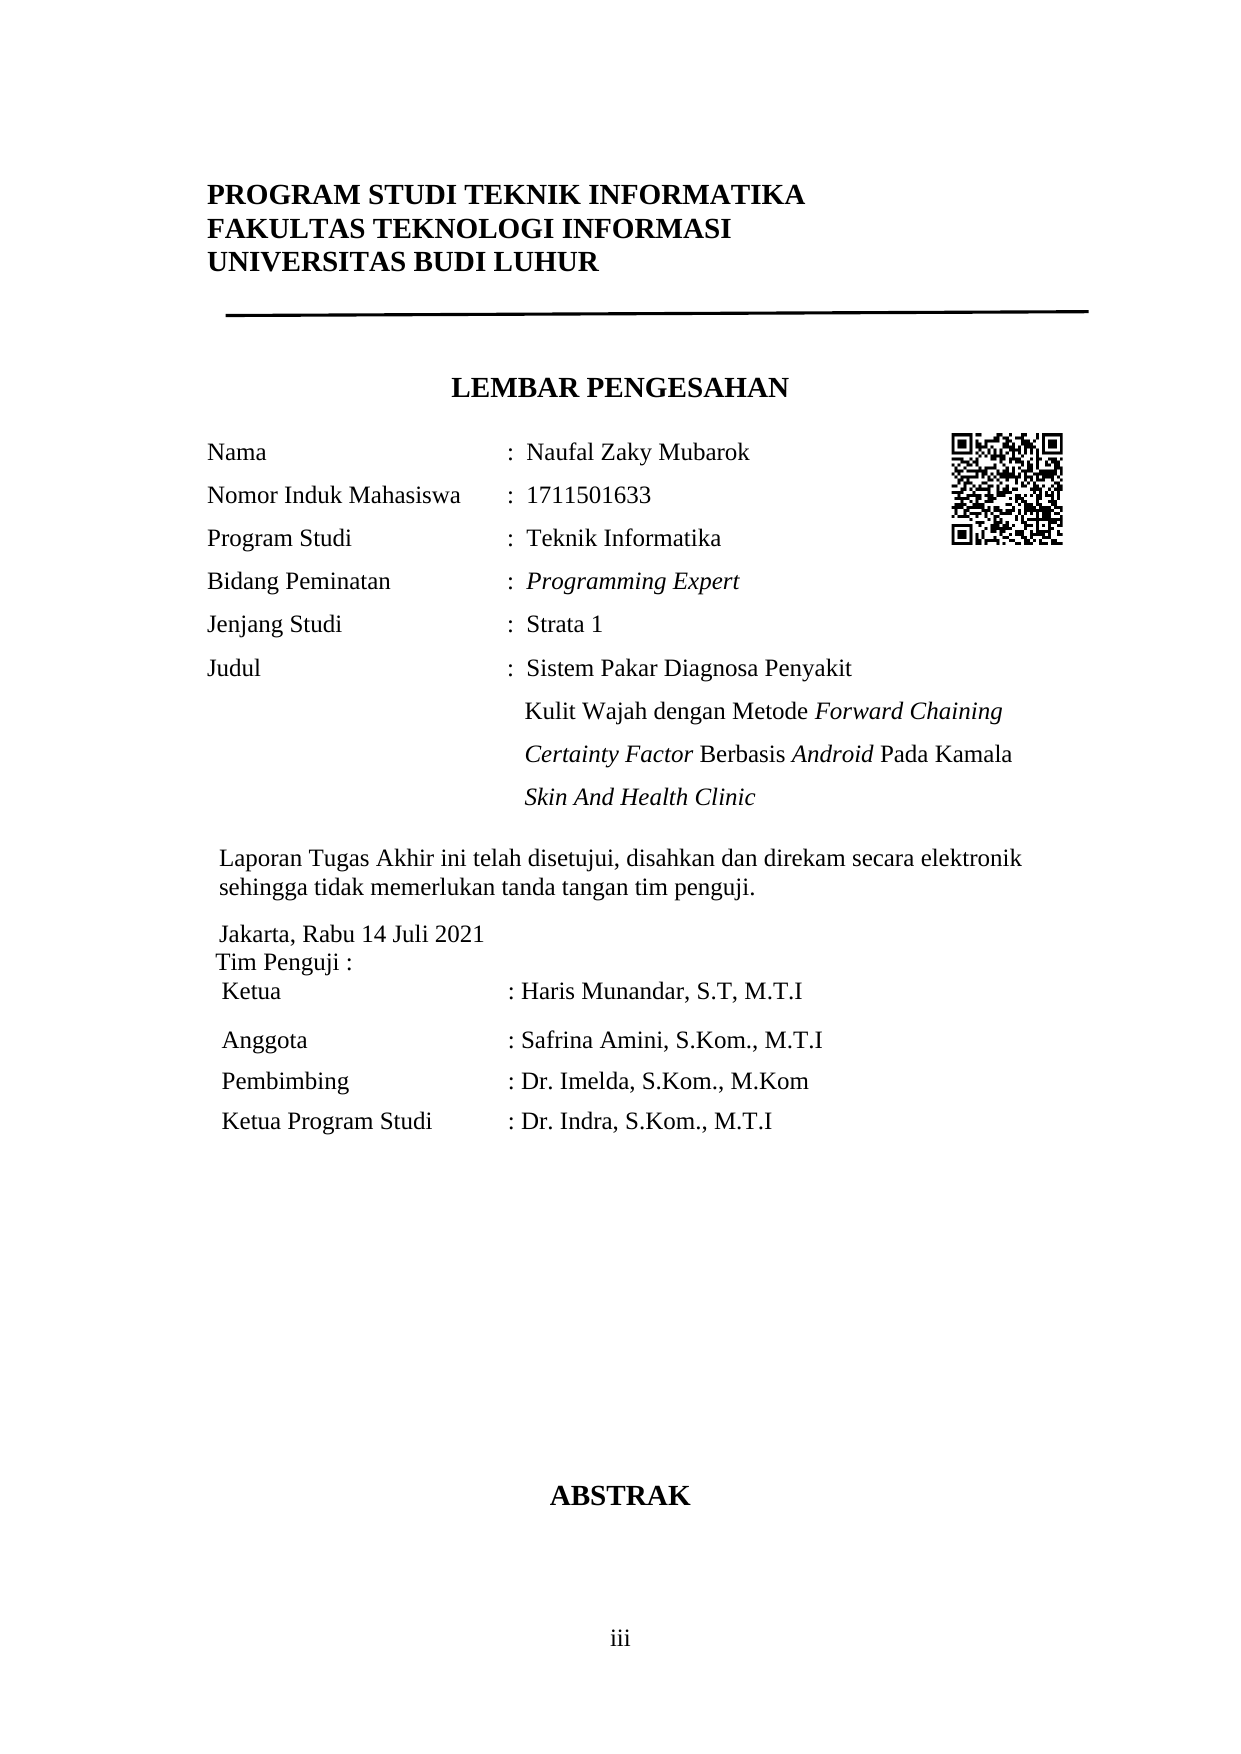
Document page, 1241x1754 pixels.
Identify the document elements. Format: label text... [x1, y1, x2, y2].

table_cell Pembimbing : Dr. Imelda, S.Kom., M.Kom [177, 1054, 1019, 1094]
table_cell Ketua : Haris Munandar, S.T, M.T.I [177, 976, 1019, 1014]
text Nomor Induk Mahasiswa : 1711501633 [207, 480, 951, 509]
text Bidang Peminatan : Programming Expert [207, 566, 1033, 595]
table_header Tim Penguji : [177, 948, 1019, 976]
text Jenjang Studi : Strata 1 [207, 609, 1033, 638]
text Nama : Naufal Zaky Mubarok [207, 437, 951, 466]
text PROGRAM STUDI TEKNIK INFORMATIKA [207, 177, 1033, 211]
text LEMBAR PENGESAHAN [207, 370, 1033, 403]
table_cell Ketua Program Studi : Dr. Indra, S.Kom., M.T.I [177, 1095, 1019, 1143]
text Skin And Health Clinic [443, 782, 1033, 811]
text UNIVERSITAS BUDI LUHUR [207, 244, 1033, 278]
text Kulit Wajah dengan Metode Forward Chaining [443, 696, 1033, 724]
text Laporan Tugas Akhir ini telah disetujui, disahkan dan direkam secara elektronik sehingga tidak memerlukan tanda tangan tim penguji. [219, 843, 1033, 901]
text ABSTRAK [207, 1478, 1033, 1512]
text Certainty Factor Berbasis Android Pada Kamala [443, 739, 1033, 768]
text Judul : Sistem Pakar Diagnosa Penyakit [207, 653, 1033, 681]
picture [951, 433, 1063, 545]
text Program Studi : Teknik Informatika [207, 523, 1033, 552]
text Jakarta, Rabu 14 Juli 2021 [219, 919, 1033, 947]
text FAKULTAS TEKNOLOGI INFORMASI [207, 211, 1033, 244]
table_cell Anggota : Safrina Amini, S.Kom., M.T.I [177, 1014, 1019, 1054]
